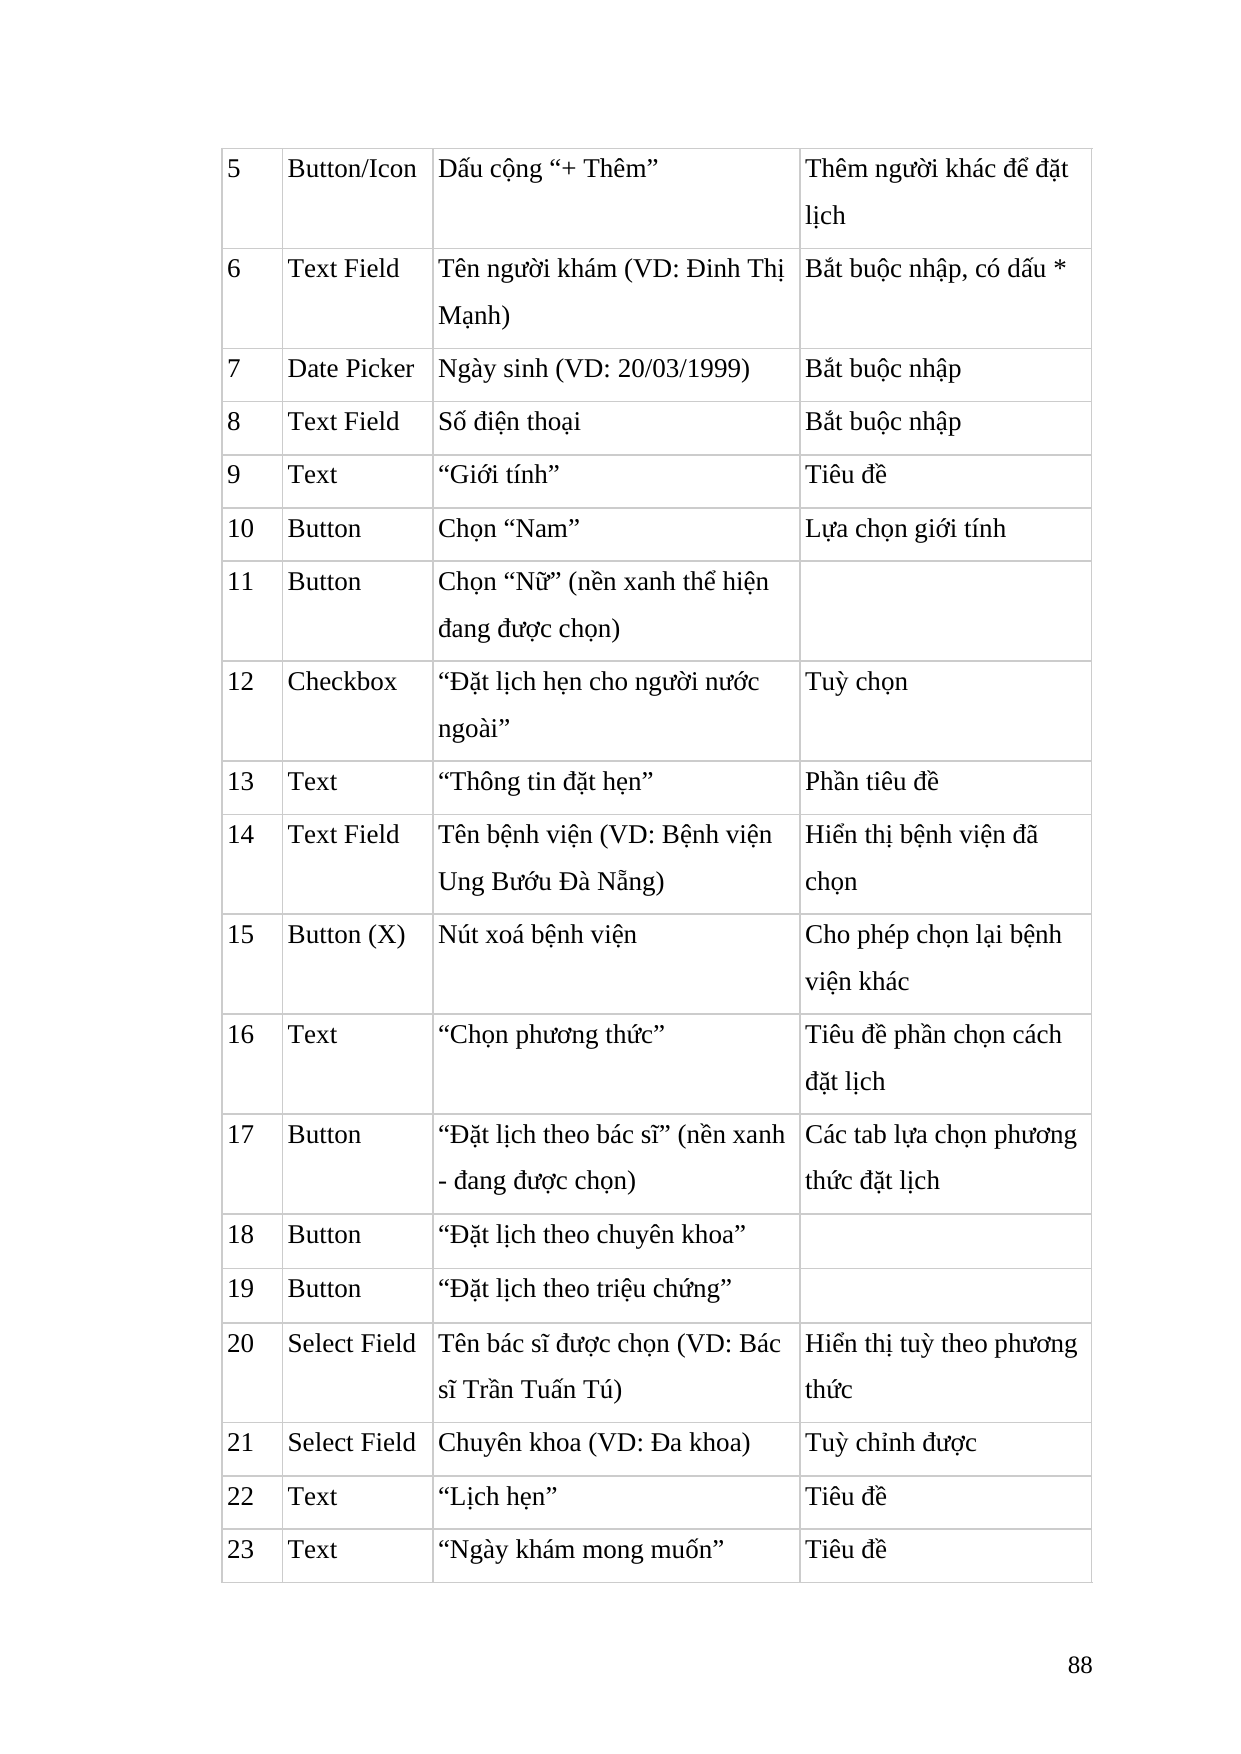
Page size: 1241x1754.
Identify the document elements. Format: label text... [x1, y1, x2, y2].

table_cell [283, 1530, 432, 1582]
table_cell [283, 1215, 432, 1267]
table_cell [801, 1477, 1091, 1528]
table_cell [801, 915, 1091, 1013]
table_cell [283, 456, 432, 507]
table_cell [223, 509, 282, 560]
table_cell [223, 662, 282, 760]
table_cell Thêm người khác để đặt lịch [801, 149, 1091, 248]
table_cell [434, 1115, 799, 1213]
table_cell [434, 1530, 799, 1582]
table_cell 5 [223, 149, 282, 248]
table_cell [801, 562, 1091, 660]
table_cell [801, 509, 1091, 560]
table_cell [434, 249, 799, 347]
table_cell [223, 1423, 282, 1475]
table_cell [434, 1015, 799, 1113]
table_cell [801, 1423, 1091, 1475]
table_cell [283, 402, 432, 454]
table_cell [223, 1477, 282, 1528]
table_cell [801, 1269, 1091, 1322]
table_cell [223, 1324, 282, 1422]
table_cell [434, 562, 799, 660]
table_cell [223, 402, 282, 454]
table_cell Button/Icon [283, 149, 432, 248]
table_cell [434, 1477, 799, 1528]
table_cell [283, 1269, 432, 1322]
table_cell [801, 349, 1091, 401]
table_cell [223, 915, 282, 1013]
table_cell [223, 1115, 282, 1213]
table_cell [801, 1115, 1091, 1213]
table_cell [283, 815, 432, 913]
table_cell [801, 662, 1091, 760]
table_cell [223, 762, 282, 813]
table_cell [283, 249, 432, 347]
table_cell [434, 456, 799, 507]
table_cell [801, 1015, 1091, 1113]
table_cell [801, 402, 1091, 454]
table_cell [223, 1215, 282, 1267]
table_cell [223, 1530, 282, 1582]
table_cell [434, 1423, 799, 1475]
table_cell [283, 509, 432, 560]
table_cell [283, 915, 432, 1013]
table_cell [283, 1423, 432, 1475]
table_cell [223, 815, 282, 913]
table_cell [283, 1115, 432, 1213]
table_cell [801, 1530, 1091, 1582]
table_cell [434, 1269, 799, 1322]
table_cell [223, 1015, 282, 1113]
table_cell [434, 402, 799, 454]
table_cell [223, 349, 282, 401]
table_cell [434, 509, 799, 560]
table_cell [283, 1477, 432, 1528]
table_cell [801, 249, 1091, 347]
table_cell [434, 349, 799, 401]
table_cell Dấu cộng “+ Thêm” [434, 149, 799, 248]
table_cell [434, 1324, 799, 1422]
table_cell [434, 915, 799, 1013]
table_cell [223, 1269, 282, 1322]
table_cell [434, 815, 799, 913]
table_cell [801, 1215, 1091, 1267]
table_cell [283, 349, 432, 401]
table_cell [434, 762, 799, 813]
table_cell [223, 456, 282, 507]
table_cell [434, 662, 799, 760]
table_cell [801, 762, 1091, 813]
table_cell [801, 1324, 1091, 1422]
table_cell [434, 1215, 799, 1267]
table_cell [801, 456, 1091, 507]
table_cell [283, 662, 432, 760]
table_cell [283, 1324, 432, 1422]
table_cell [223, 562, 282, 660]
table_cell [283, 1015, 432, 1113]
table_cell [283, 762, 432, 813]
table_cell 6 [223, 249, 282, 347]
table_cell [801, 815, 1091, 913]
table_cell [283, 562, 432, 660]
